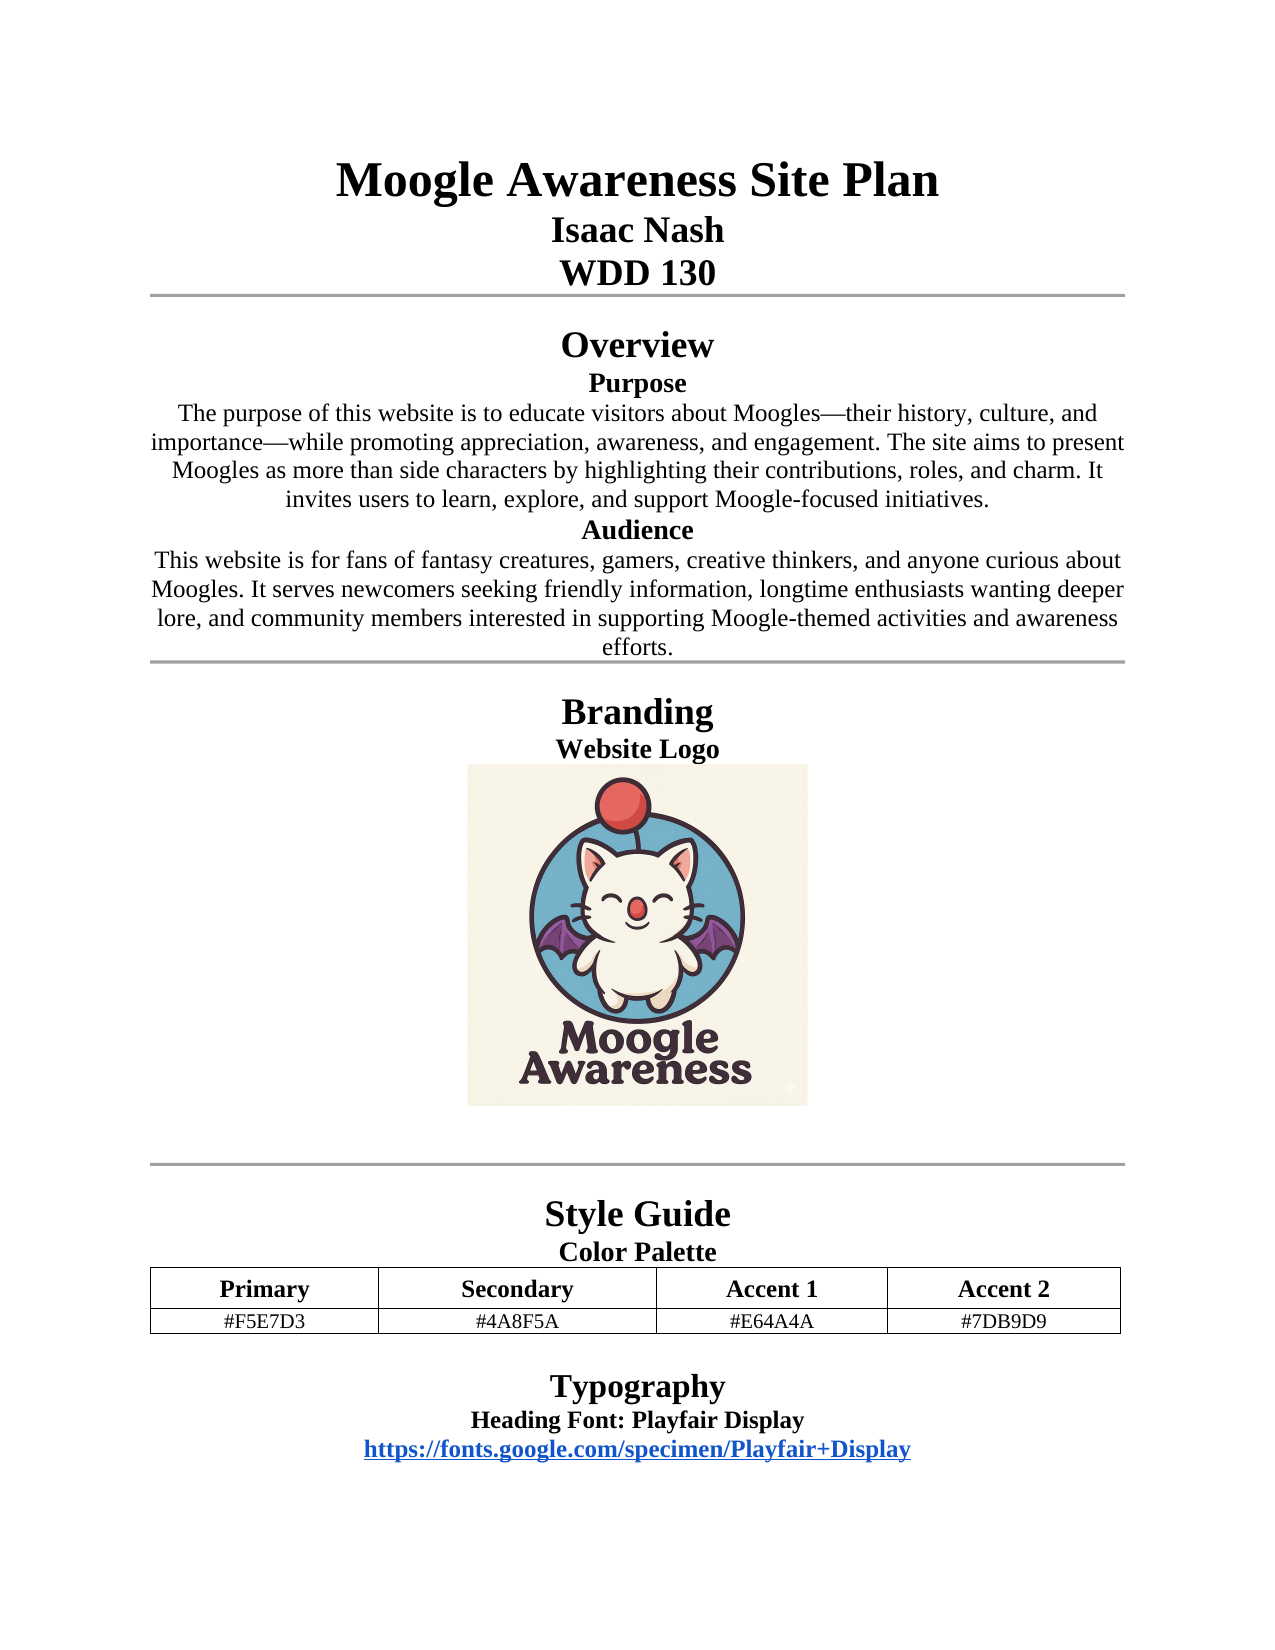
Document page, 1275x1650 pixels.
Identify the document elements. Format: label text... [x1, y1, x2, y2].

table_header Primary [151, 1268, 378, 1308]
table_header Accent 2 [888, 1268, 1120, 1308]
subtitle Color Palette [150, 1235, 1125, 1267]
table_header Secondary [379, 1268, 656, 1308]
table_cell #4A8F5A [379, 1309, 656, 1333]
subtitle https://fonts.google.com/specimen/Playfair+Display [150, 1434, 1125, 1462]
table_cell #E64A4A [657, 1309, 887, 1333]
table_header Accent 1 [657, 1268, 887, 1308]
picture [467, 764, 808, 1106]
subtitle Branding [150, 689, 1125, 732]
subtitle Typography [150, 1367, 1125, 1405]
subtitle Heading Font: Playfair Display [150, 1405, 1125, 1434]
subtitle Moogle Awareness Site Plan [150, 150, 1125, 207]
subtitle WDD 130 [150, 251, 1125, 293]
subtitle Isaac Nash [150, 207, 1125, 251]
subtitle Audience [150, 513, 1125, 545]
table_cell #F5E7D3 [151, 1309, 378, 1333]
text The purpose of this website is to educate visitors about Moogles—their history, culture, and importance—while promoting appreciation, awareness, and engagement. The site aims to present Moogles as more than side characters by highlighting their contributions, roles, and charm. It invites users to learn, explore, and support Moogle-focused initiatives. [150, 398, 1125, 513]
subtitle Overview [150, 322, 1125, 366]
table_cell #7DB9D9 [888, 1309, 1120, 1333]
subtitle Website Logo [150, 732, 1125, 765]
text This website is for fans of fantasy creatures, gamers, creative thinkers, and anyone curious about Moogles. It serves newcomers seeking friendly information, longtime enthusiasts wanting deeper lore, and community members interested in supporting Moogle-themed activities and awareness efforts. [150, 545, 1125, 660]
subtitle Style Guide [150, 1192, 1125, 1235]
subtitle Purpose [150, 366, 1125, 398]
